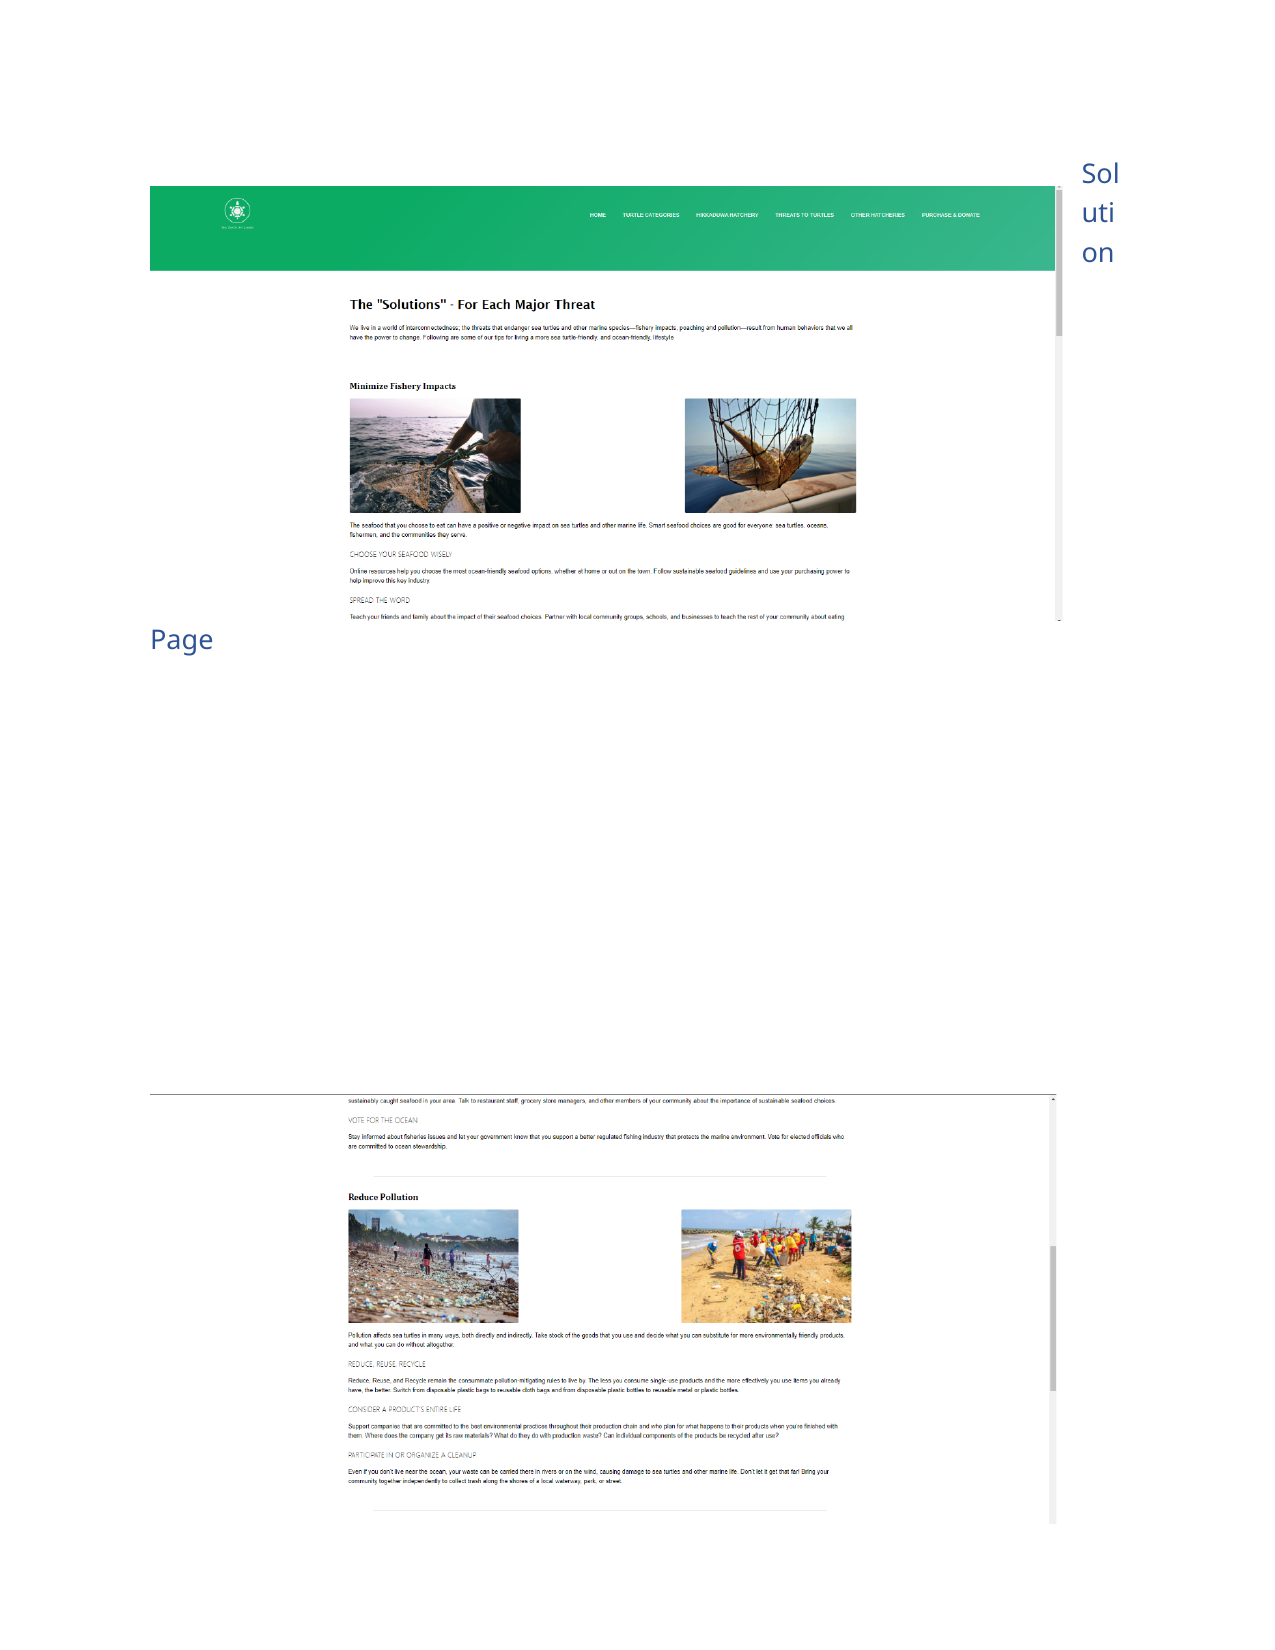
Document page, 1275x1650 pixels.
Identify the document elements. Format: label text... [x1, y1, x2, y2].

picture [150, 1094, 1057, 1524]
picture [150, 186, 1063, 621]
